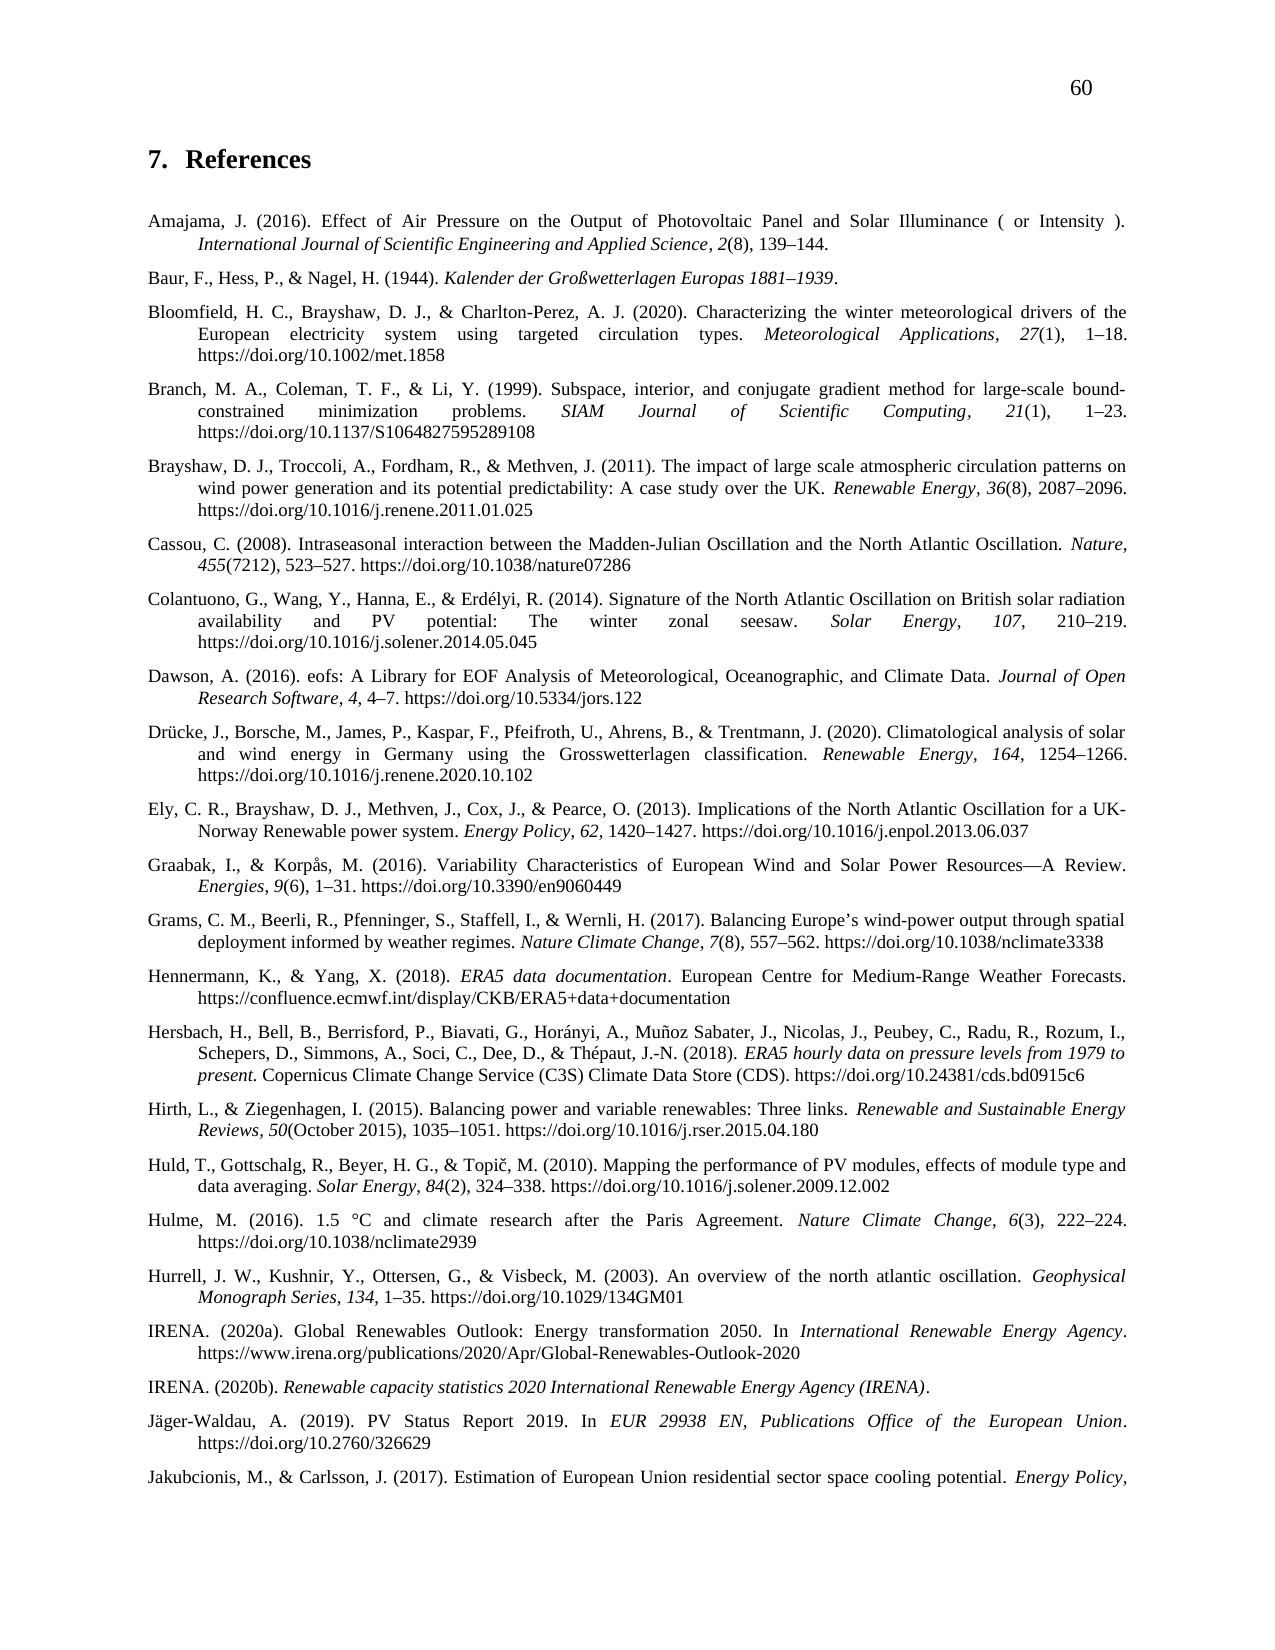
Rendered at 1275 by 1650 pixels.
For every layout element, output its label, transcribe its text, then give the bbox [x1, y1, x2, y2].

text IRENA. (2020a). Global Renewables Outlook: Energy transformation 2050. In International Renewable Energy Agency. https://www.irena.org/publications/2020/Apr/Global-Renewables-Outlook-2020 [148, 1320, 1127, 1363]
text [148, 1466, 1127, 1487]
text Drücke, J., Borsche, M., James, P., Kaspar, F., Pfeifroth, U., Ahrens, B., & Trentmann, J. (2020). Climatological analysis of solar and wind energy in Germany using the Grosswetterlagen classification. Renewable Energy, 164, 1254–1266. https://doi.org/10.1016/j.renene.2020.10.102 [148, 721, 1127, 786]
subtitle References [148, 143, 1127, 174]
text Cassou, C. (2008). Intraseasonal interaction between the Madden-Julian Oscillation and the North Atlantic Oscillation. Nature, 455(7212), 523–527. https://doi.org/10.1038/nature07286 [148, 532, 1127, 576]
text Huld, T., Gottschalg, R., Beyer, H. G., & Topič, M. (2010). Mapping the performance of PV modules, effects of module type and data averaging. Solar Energy, 84(2), 324–338. https://doi.org/10.1016/j.solener.2009.12.002 [148, 1153, 1127, 1197]
text Branch, M. A., Coleman, T. F., & Li, Y. (1999). Subspace, interior, and conjugate gradient method for large-scale bound-constrained minimization problems. SIAM Journal of Scientific Computing, 21(1), 1–23. https://doi.org/10.1137/S1064827595289108 [148, 378, 1127, 443]
text Ely, C. R., Brayshaw, D. J., Methven, J., Cox, J., & Pearce, O. (2013). Implications of the North Atlantic Oscillation for a UK-Norway Renewable power system. Energy Policy, 62, 1420–1427. https://doi.org/10.1016/j.enpol.2013.06.037 [148, 798, 1127, 841]
text Hurrell, J. W., Kushnir, Y., Ottersen, G., & Visbeck, M. (2003). An overview of the north atlantic oscillation. Geophysical Monograph Series, 134, 1–35. https://doi.org/10.1029/134GM01 [148, 1265, 1127, 1308]
text Amajama, J. (2016). Effect of Air Pressure on the Output of Photovoltaic Panel and Solar Illuminance ( or Intensity ). International Journal of Scientific Engineering and Applied Science, 2(8), 139–144. [148, 206, 1127, 254]
text Jäger-Waldau, A. (2019). PV Status Report 2019. In EUR 29938 EN, Publications Office of the European Union. https://doi.org/10.2760/326629 [148, 1410, 1127, 1453]
text Graabak, I., & Korpås, M. (2016). Variability Characteristics of European Wind and Solar Power Resources—A Review. Energies, 9(6), 1–31. https://doi.org/10.3390/en9060449 [148, 854, 1127, 897]
text Hirth, L., & Ziegenhagen, I. (2015). Balancing power and variable renewables: Three links. Renewable and Sustainable Energy Reviews, 50(October 2015), 1035–1051. https://doi.org/10.1016/j.rser.2015.04.180 [148, 1098, 1127, 1141]
text Hersbach, H., Bell, B., Berrisford, P., Biavati, G., Horányi, A., Muñoz Sabater, J., Nicolas, J., Peubey, C., Radu, R., Rozum, I., Schepers, D., Simmons, A., Soci, C., Dee, D., & Thépaut, J.-N. (2018). ERA5 hourly data on pressure levels from 1979 to present. Copernicus Climate Change Service (C3S) Climate Data Store (CDS). https://doi.org/10.24381/cds.bd0915c6 [148, 1021, 1127, 1085]
text Bloomfield, H. C., Brayshaw, D. J., & Charlton-Perez, A. J. (2020). Characterizing the winter meteorological drivers of the European electricity system using targeted circulation types. Meteorological Applications, 27(1), 1–18. https://doi.org/10.1002/met.1858 [148, 301, 1127, 366]
text Hennermann, K., & Yang, X. (2018). ERA5 data documentation. European Centre for Medium-Range Weather Forecasts. https://confluence.ecmwf.int/display/CKB/ERA5+data+documentation [148, 965, 1127, 1008]
text Hulme, M. (2016). 1.5 °C and climate research after the Paris Agreement. Nature Climate Change, 6(3), 222–224. https://doi.org/10.1038/nclimate2939 [148, 1209, 1127, 1252]
text Grams, C. M., Beerli, R., Pfenninger, S., Staffell, I., & Wernli, H. (2017). Balancing Europe’s wind-power output through spatial deployment informed by weather regimes. Nature Climate Change, 7(8), 557–562. https://doi.org/10.1038/nclimate3338 [148, 909, 1127, 952]
text Colantuono, G., Wang, Y., Hanna, E., & Erdélyi, R. (2014). Signature of the North Atlantic Oscillation on British solar radiation availability and PV potential: The winter zonal seesaw. Solar Energy, 107, 210–219. https://doi.org/10.1016/j.solener.2014.05.045 [148, 588, 1127, 653]
text Dawson, A. (2016). eofs: A Library for EOF Analysis of Meteorological, Oceanographic, and Climate Data. Journal of Open Research Software, 4, 4–7. https://doi.org/10.5334/jors.122 [148, 665, 1127, 708]
text IRENA. (2020b). Renewable capacity statistics 2020 International Renewable Energy Agency (IRENA). [148, 1376, 1127, 1397]
text Baur, F., Hess, P., & Nagel, H. (1944). Kalender der Großwetterlagen Europas 1881–1939. [148, 267, 1127, 288]
text Brayshaw, D. J., Troccoli, A., Fordham, R., & Methven, J. (2011). The impact of large scale atmospheric circulation patterns on wind power generation and its potential predictability: A case study over the UK. Renewable Energy, 36(8), 2087–2096. https://doi.org/10.1016/j.renene.2011.01.025 [148, 455, 1127, 520]
